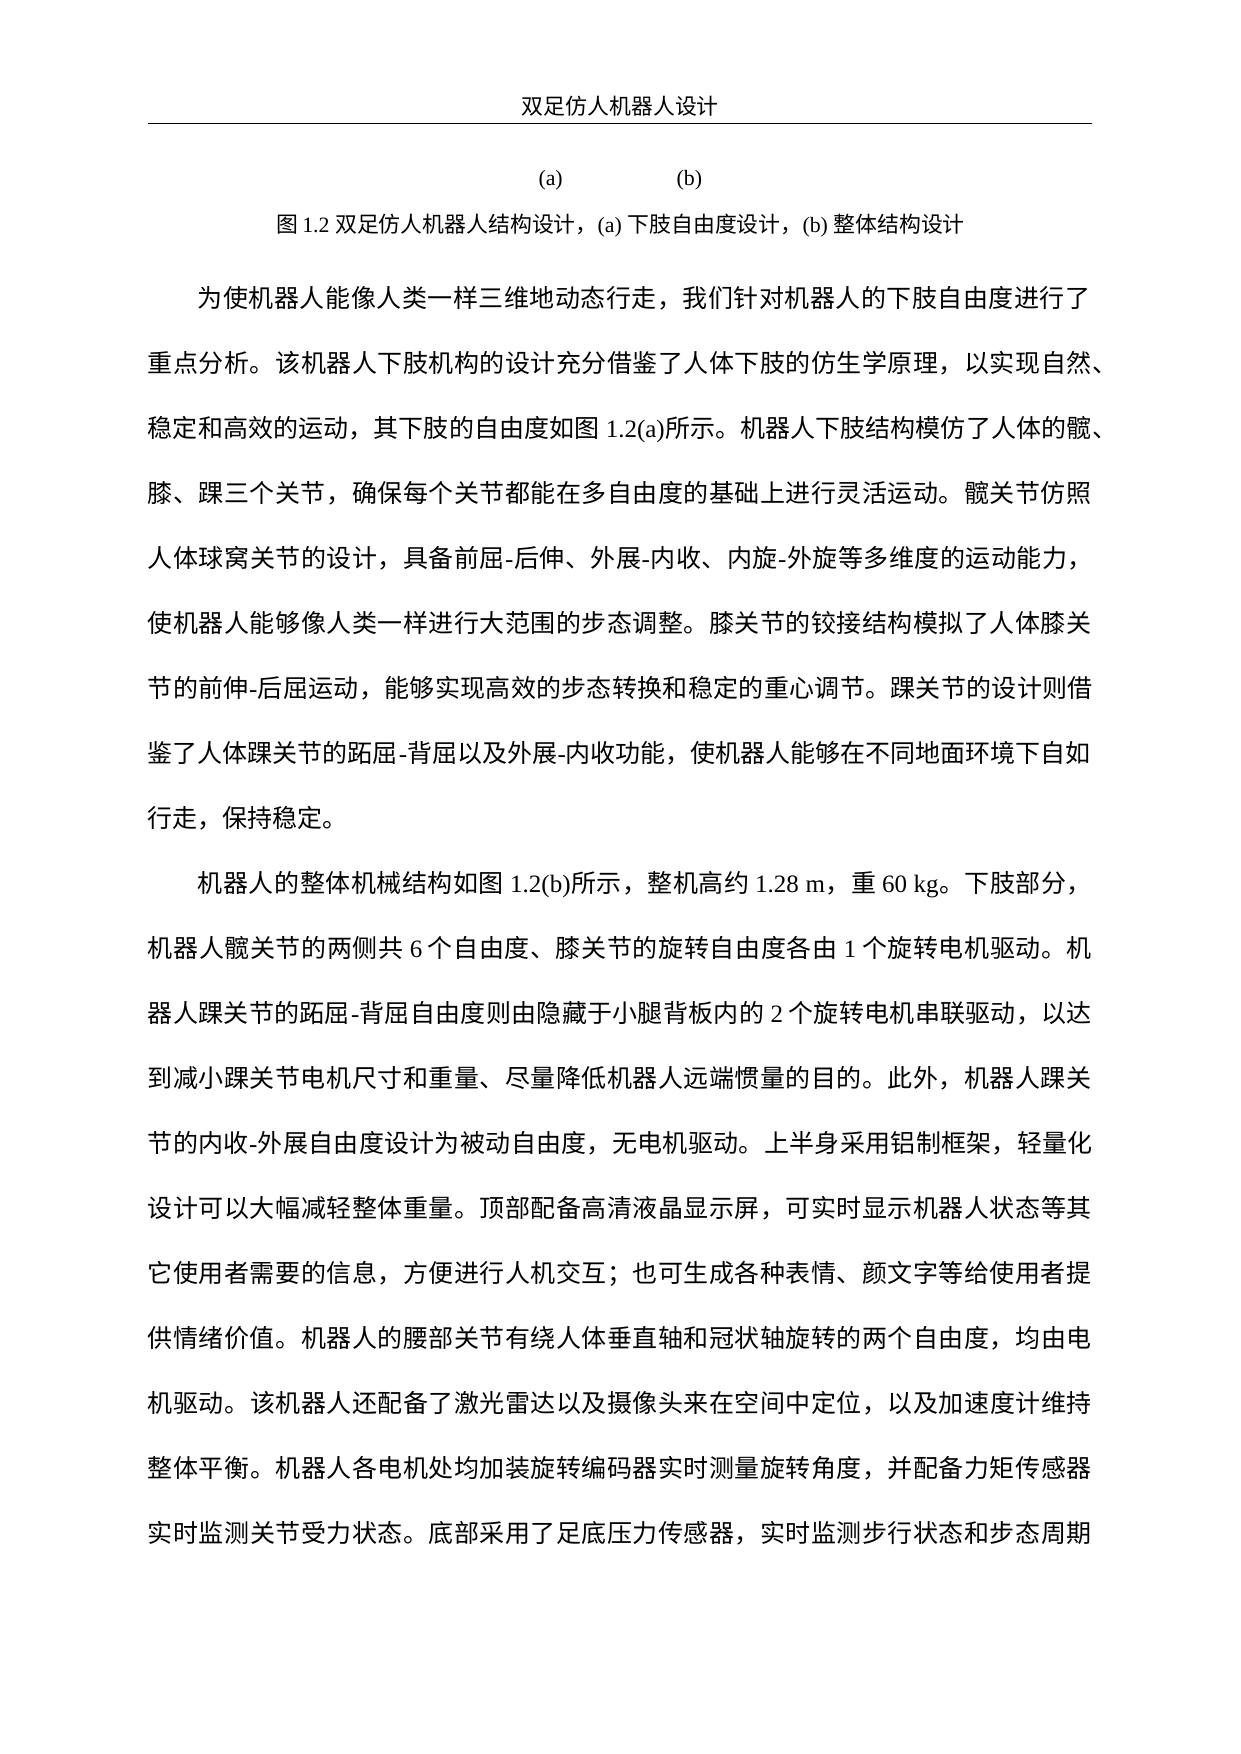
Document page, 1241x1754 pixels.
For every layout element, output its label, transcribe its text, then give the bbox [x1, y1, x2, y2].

text (a) (b) [148, 161, 1092, 194]
text 图1.2 双足仿人机器人结构设计，(a) 下肢自由度设计，(b) 整体结构设计 [191, 206, 1049, 239]
text 为使机器人能像人类一样三维地动态行走，我们针对机器人的下肢自由度进行了重点分析。该机器人下肢机构的设计充分借鉴了人体下肢的仿生学原理，以实现自然、稳定和高效的运动，其下肢的自由度如图1.2(a)所示。机器人下肢结构模仿了人体的髋、膝、踝三个关节，确保每个关节都能在多自由度的基础上进行灵活运动。髋关节仿照人体球窝关节的设计，具备前屈-后伸、外展-内收、内旋-外旋等多维度的运动能力，使机器人能够像人类一样进行大范围的步态调整。膝关节的铰接结构模拟了人体膝关节的前伸-后屈运动，能够实现高效的步态转换和稳定的重心调节。踝关节的设计则借鉴了人体踝关节的跖屈-背屈以及外展-内收功能，使机器人能够在不同地面环境下自如行走，保持稳定。 [148, 264, 1092, 849]
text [148, 849, 1092, 1564]
